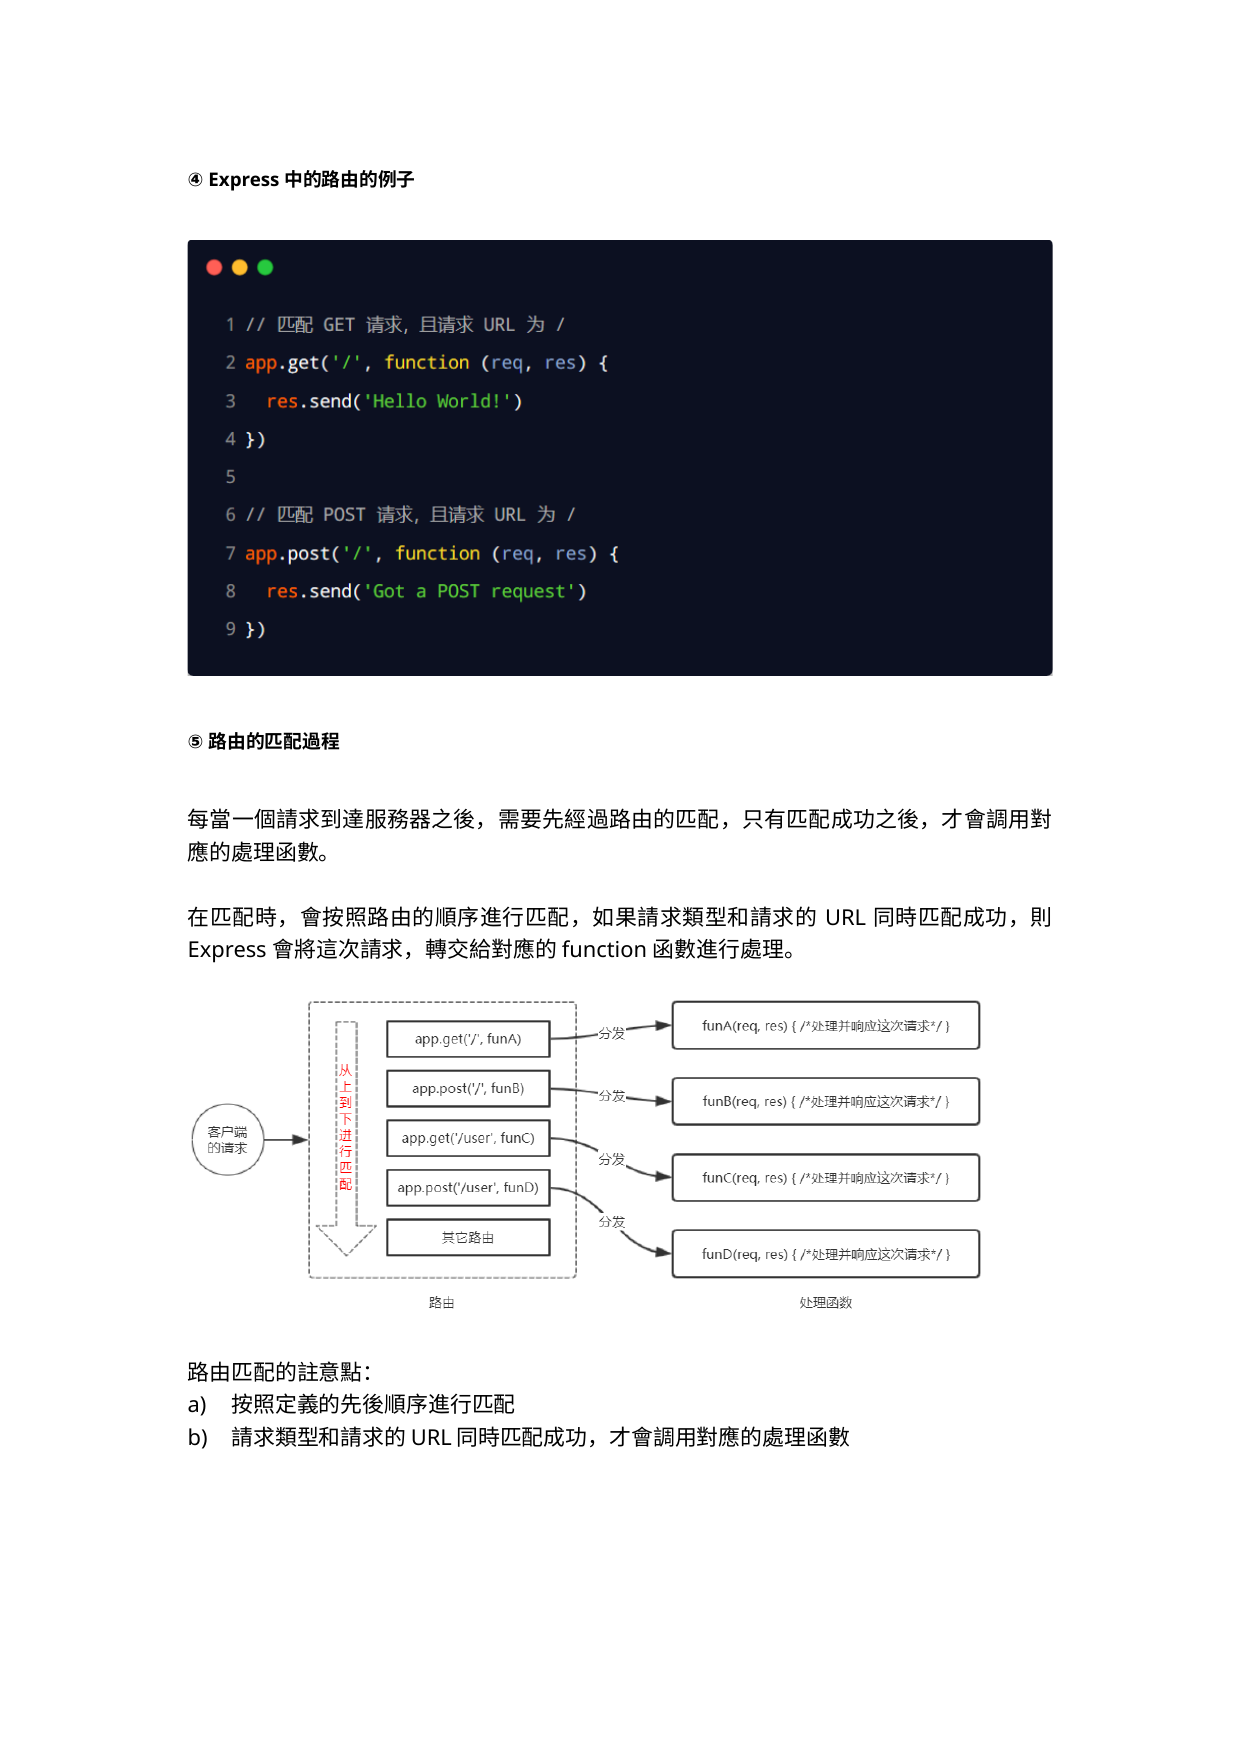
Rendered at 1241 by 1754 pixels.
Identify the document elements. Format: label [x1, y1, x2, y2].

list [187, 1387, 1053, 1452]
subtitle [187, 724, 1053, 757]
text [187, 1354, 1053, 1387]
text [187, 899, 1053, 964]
picture [187, 997, 985, 1313]
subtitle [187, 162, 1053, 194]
picture [187, 240, 1053, 676]
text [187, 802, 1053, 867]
